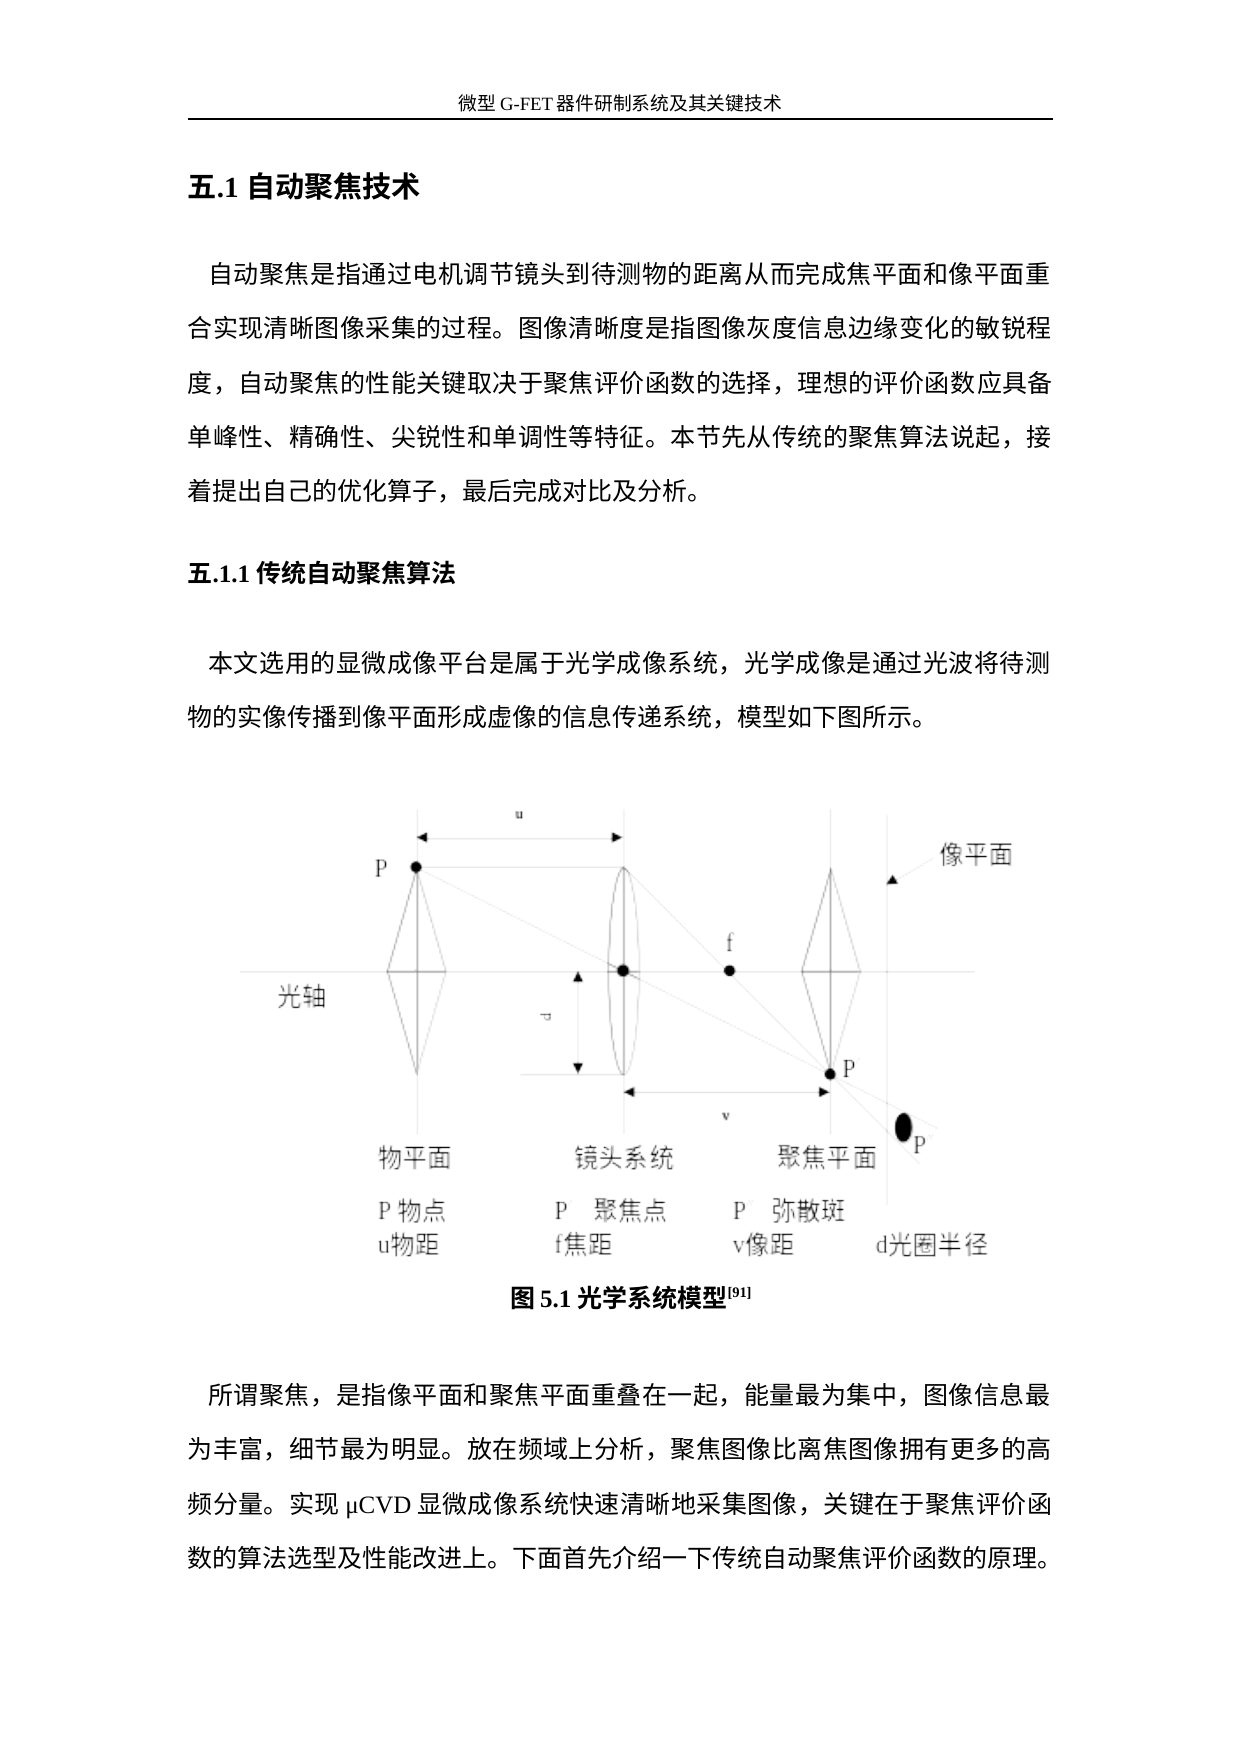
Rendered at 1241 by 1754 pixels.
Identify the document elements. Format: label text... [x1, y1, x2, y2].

subtitle 传统自动聚焦算法 [187, 553, 1053, 589]
text 自动聚焦是指通过电机调节镜头到待测物的距离从而完成焦平面和像平面重合实现清晰图像采集的过程。图像清晰度是指图像灰度信息边缘变化的敏锐程度，自动聚焦的性能关键取决于聚焦评价函数的选择，理想的评价函数应具备单峰性、精确性、尖锐性和单调性等特征。本节先从传统的聚焦算法说起，接着提出自己的优化算子，最后完成对比及分析。 [187, 254, 1053, 508]
text 所谓聚焦，是指像平面和聚焦平面重叠在一起，能量最为集中，图像信息最为丰富，细节最为明显。放在频域上分析，聚焦图像比离焦图像拥有更多的高频分量。实现μCVD显微成像系统快速清晰地采集图像，关键在于聚焦评价函数的算法选型及性能改进上。下面首先介绍一下传统自动聚焦评价函数的原理。 [187, 1376, 1053, 1575]
text 图5.1 光学系统模型[91] [187, 1278, 1053, 1314]
text 本文选用的显微成像平台是属于光学成像系统，光学成像是通过光波将待测物的实像传播到像平面形成虚像的信息传递系统，模型如下图所示。 [187, 643, 1053, 734]
subtitle 自动聚焦技术 [187, 164, 1053, 206]
